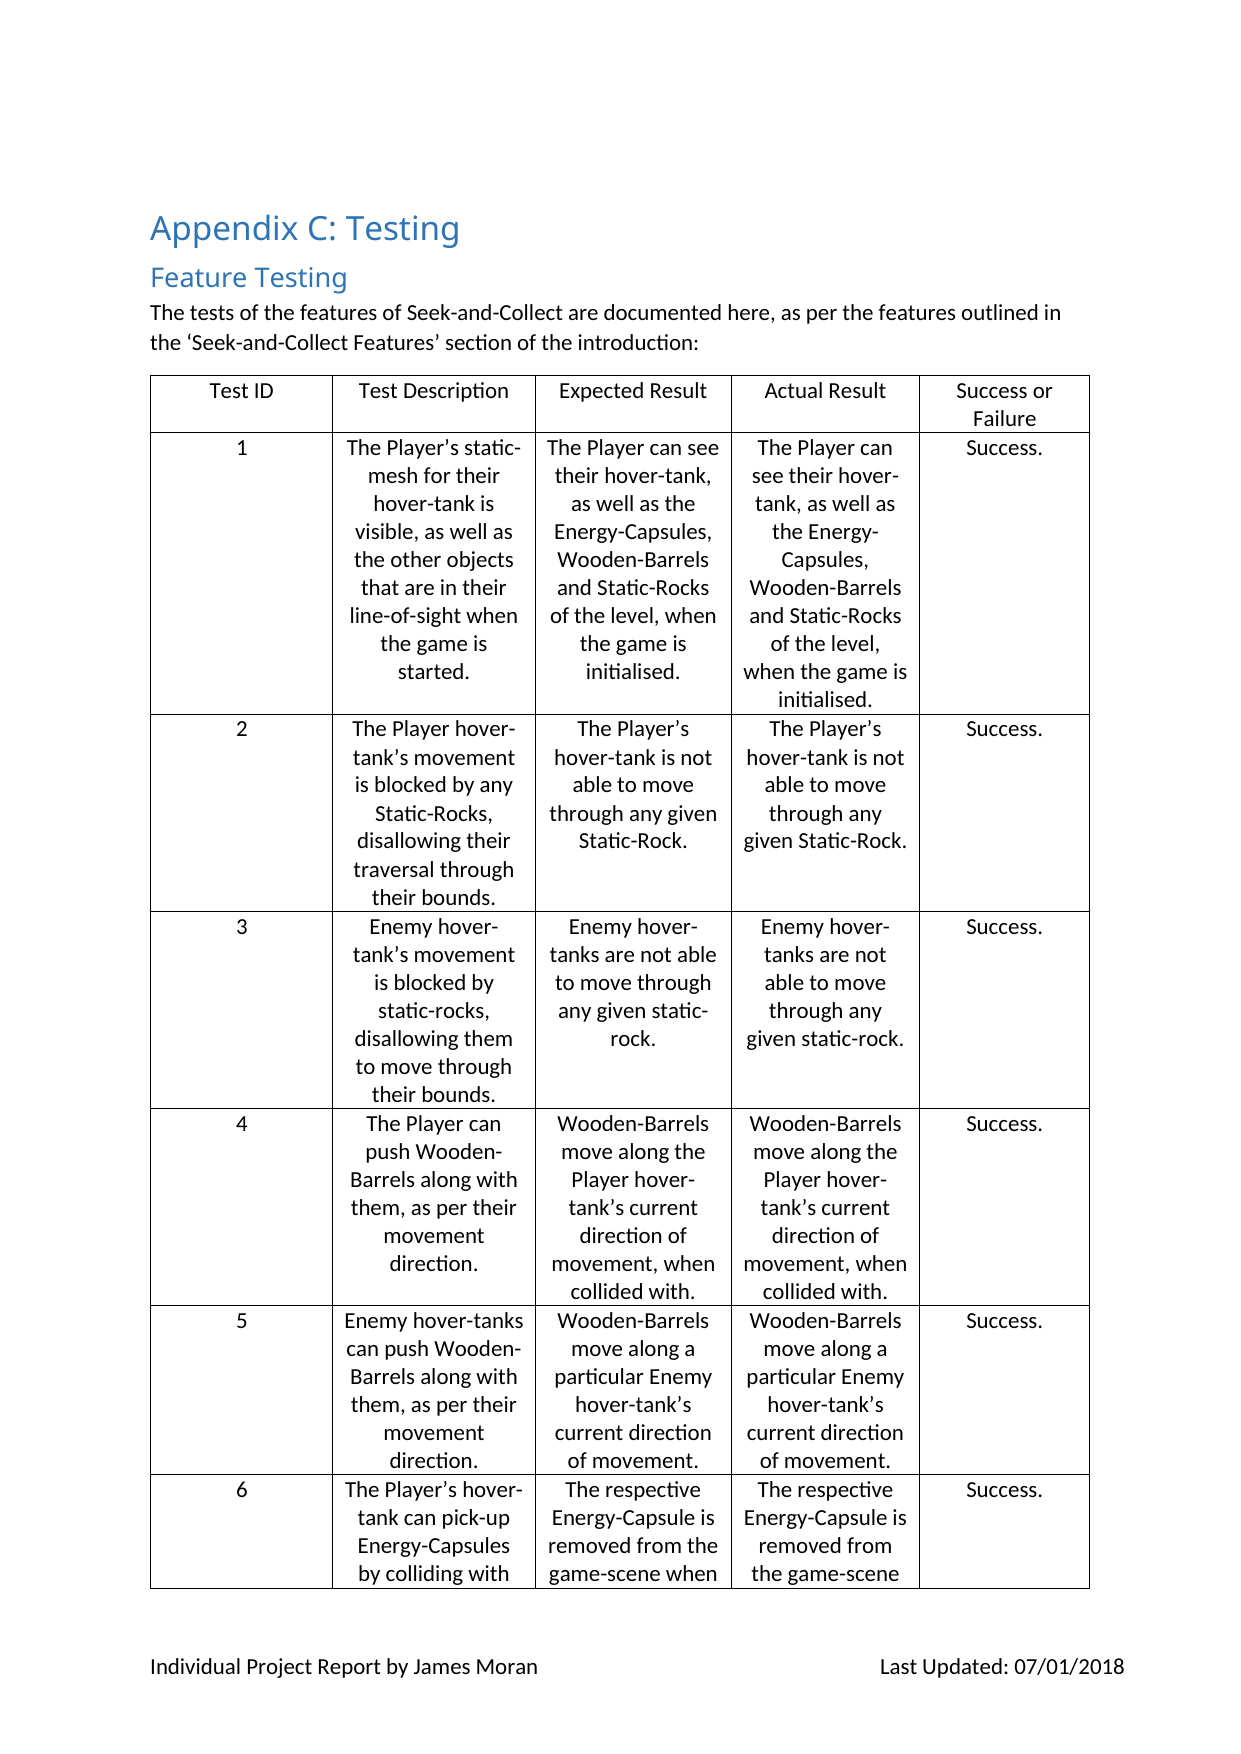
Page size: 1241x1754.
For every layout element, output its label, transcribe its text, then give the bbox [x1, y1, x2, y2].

table_cell 3 [151, 912, 332, 1108]
table_cell Success. [920, 1475, 1089, 1587]
table_cell The Player can see their hover-tank, as well as the Energy-Capsules, Wooden-Barrels and Static-Rocks of the level, when the game is initialised. [536, 433, 731, 713]
table_cell 4 [151, 1109, 332, 1305]
table_cell Success. [920, 1306, 1089, 1474]
table_header Test ID [151, 376, 332, 432]
table_header Expected Result [536, 376, 731, 432]
table_cell Success. [920, 1109, 1089, 1305]
table_cell Enemy hover-tanks can push Wooden-Barrels along with them, as per their movement direction. [333, 1306, 535, 1474]
table_cell 6 [151, 1475, 332, 1587]
table_cell Success. [920, 433, 1089, 713]
table_cell Enemy hover-tanks are not able to move through any given static-rock. [732, 912, 919, 1108]
table_cell Wooden-Barrels move along a particular Enemy hover-tank’s current direction of movement. [536, 1306, 731, 1474]
table_cell The Player can see their hover-tank, as well as the Energy-Capsules, Wooden-Barrels and Static-Rocks of the level, when the game is initialised. [732, 433, 919, 713]
text The tests of the features of Seek-and-Collect are documented here, as per the features outlined in the ‘Seek-and-Collect Features’ section of the introduction: [150, 298, 1090, 356]
table_header Actual Result [732, 376, 919, 432]
table_header Test Description [333, 376, 535, 432]
subtitle Appendix C: Testing [150, 205, 1090, 251]
table_cell 5 [151, 1306, 332, 1474]
table_cell The Player’s static-mesh for their hover-tank is visible, as well as the other objects that are in their line-of-sight when the game is started. [333, 433, 535, 713]
table_cell 1 [151, 433, 332, 713]
table_cell Success. [920, 912, 1089, 1108]
table_cell Wooden-Barrels move along the Player hover-tank’s current direction of movement, when collided with. [732, 1109, 919, 1305]
table_cell Success. [920, 715, 1089, 911]
table_cell The Player can push Wooden-Barrels along with them, as per their movement direction. [333, 1109, 535, 1305]
table_header Success or Failure [920, 376, 1089, 432]
table_cell Wooden-Barrels move along a particular Enemy hover-tank’s current direction of movement. [732, 1306, 919, 1474]
table_cell Enemy hover-tanks are not able to move through any given static-rock. [536, 912, 731, 1108]
table_cell The Player’s hover-tank is not able to move through any given Static-Rock. [732, 715, 919, 911]
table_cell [536, 1475, 731, 1587]
table_cell 2 [151, 715, 332, 911]
table_cell Wooden-Barrels move along the Player hover-tank’s current direction of movement, when collided with. [536, 1109, 731, 1305]
table_cell The Player’s hover-tank is not able to move through any given Static-Rock. [536, 715, 731, 911]
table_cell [333, 1475, 535, 1587]
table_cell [732, 1475, 919, 1587]
table_cell The Player hover-tank’s movement is blocked by any Static-Rocks, disallowing their traversal through their bounds. [333, 715, 535, 911]
subtitle Feature Testing [150, 258, 1090, 295]
table_cell Enemy hover-tank’s movement is blocked by static-rocks, disallowing them to move through their bounds. [333, 912, 535, 1108]
